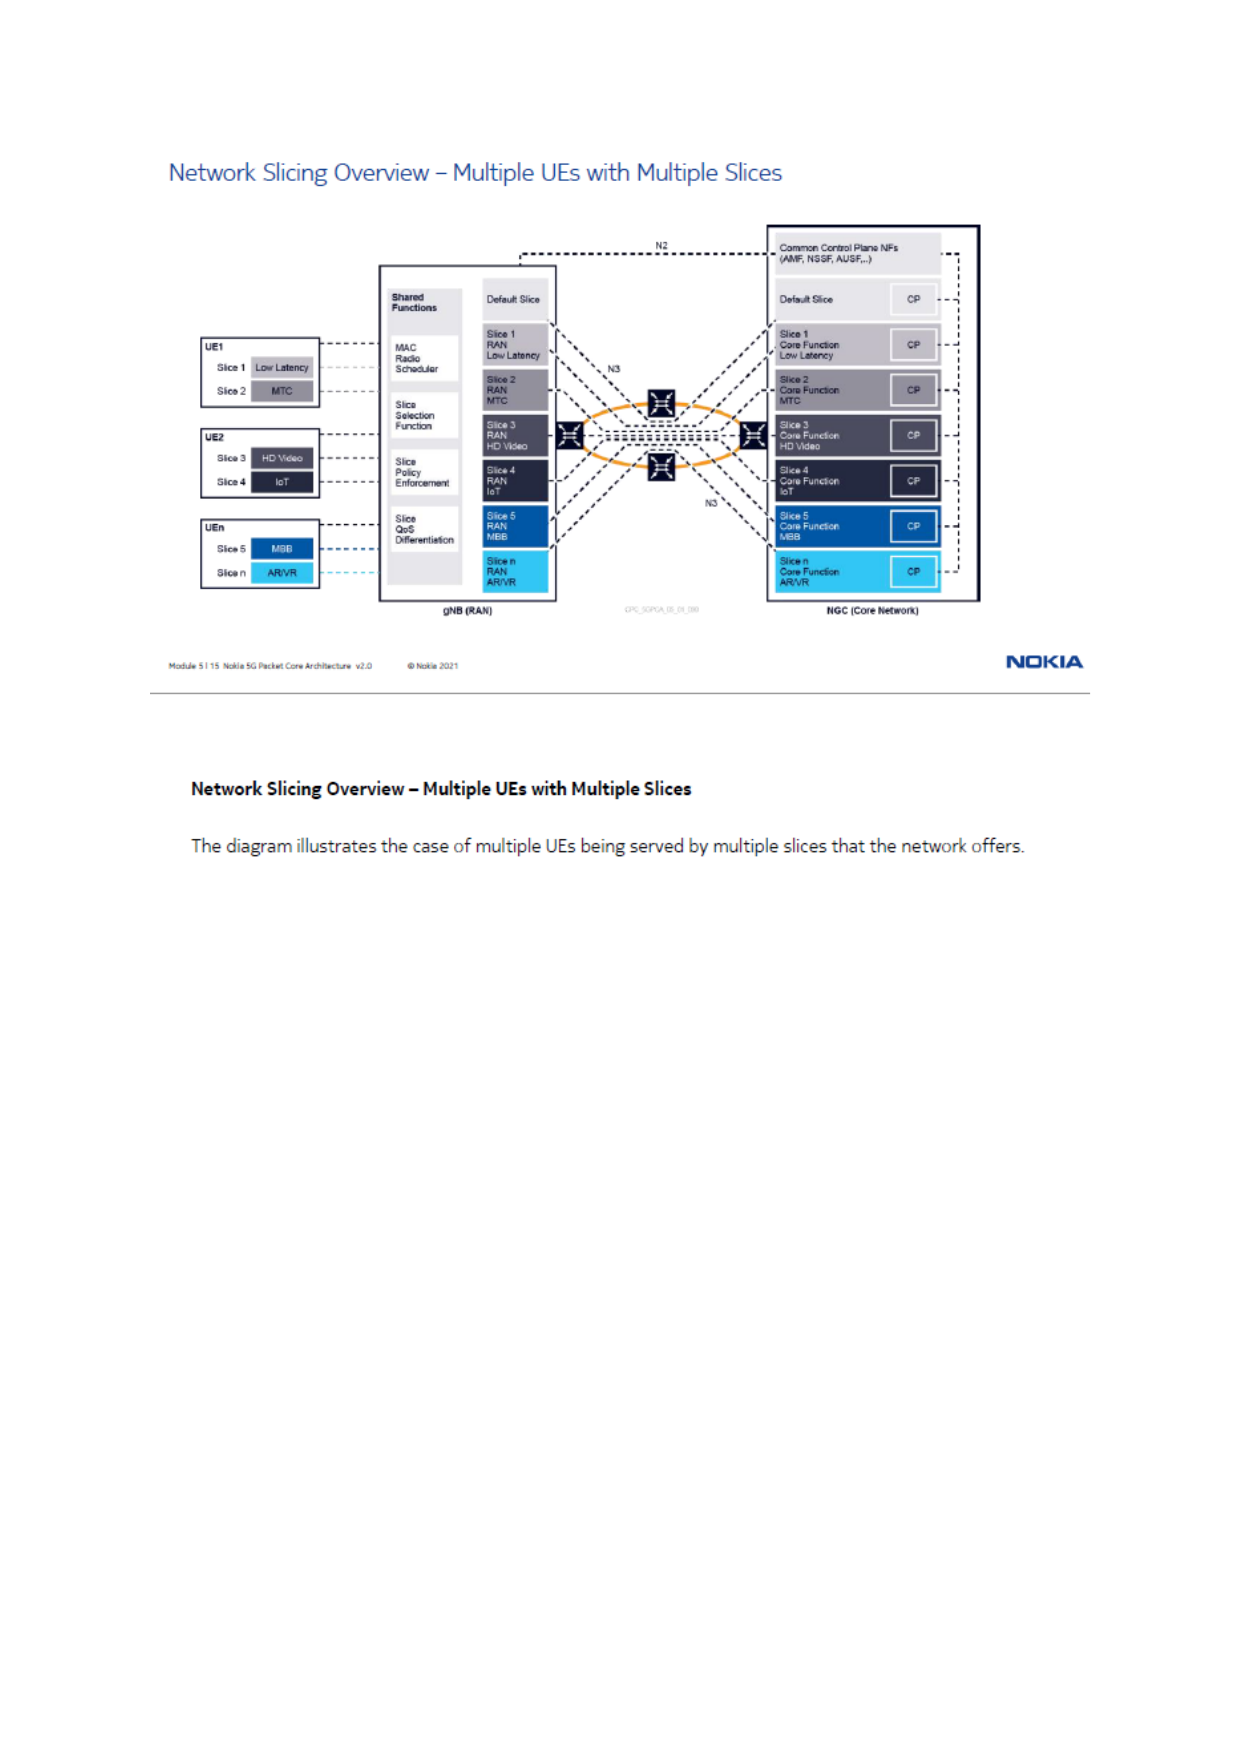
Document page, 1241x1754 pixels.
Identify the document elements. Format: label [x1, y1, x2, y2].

picture [150, 150, 1091, 915]
